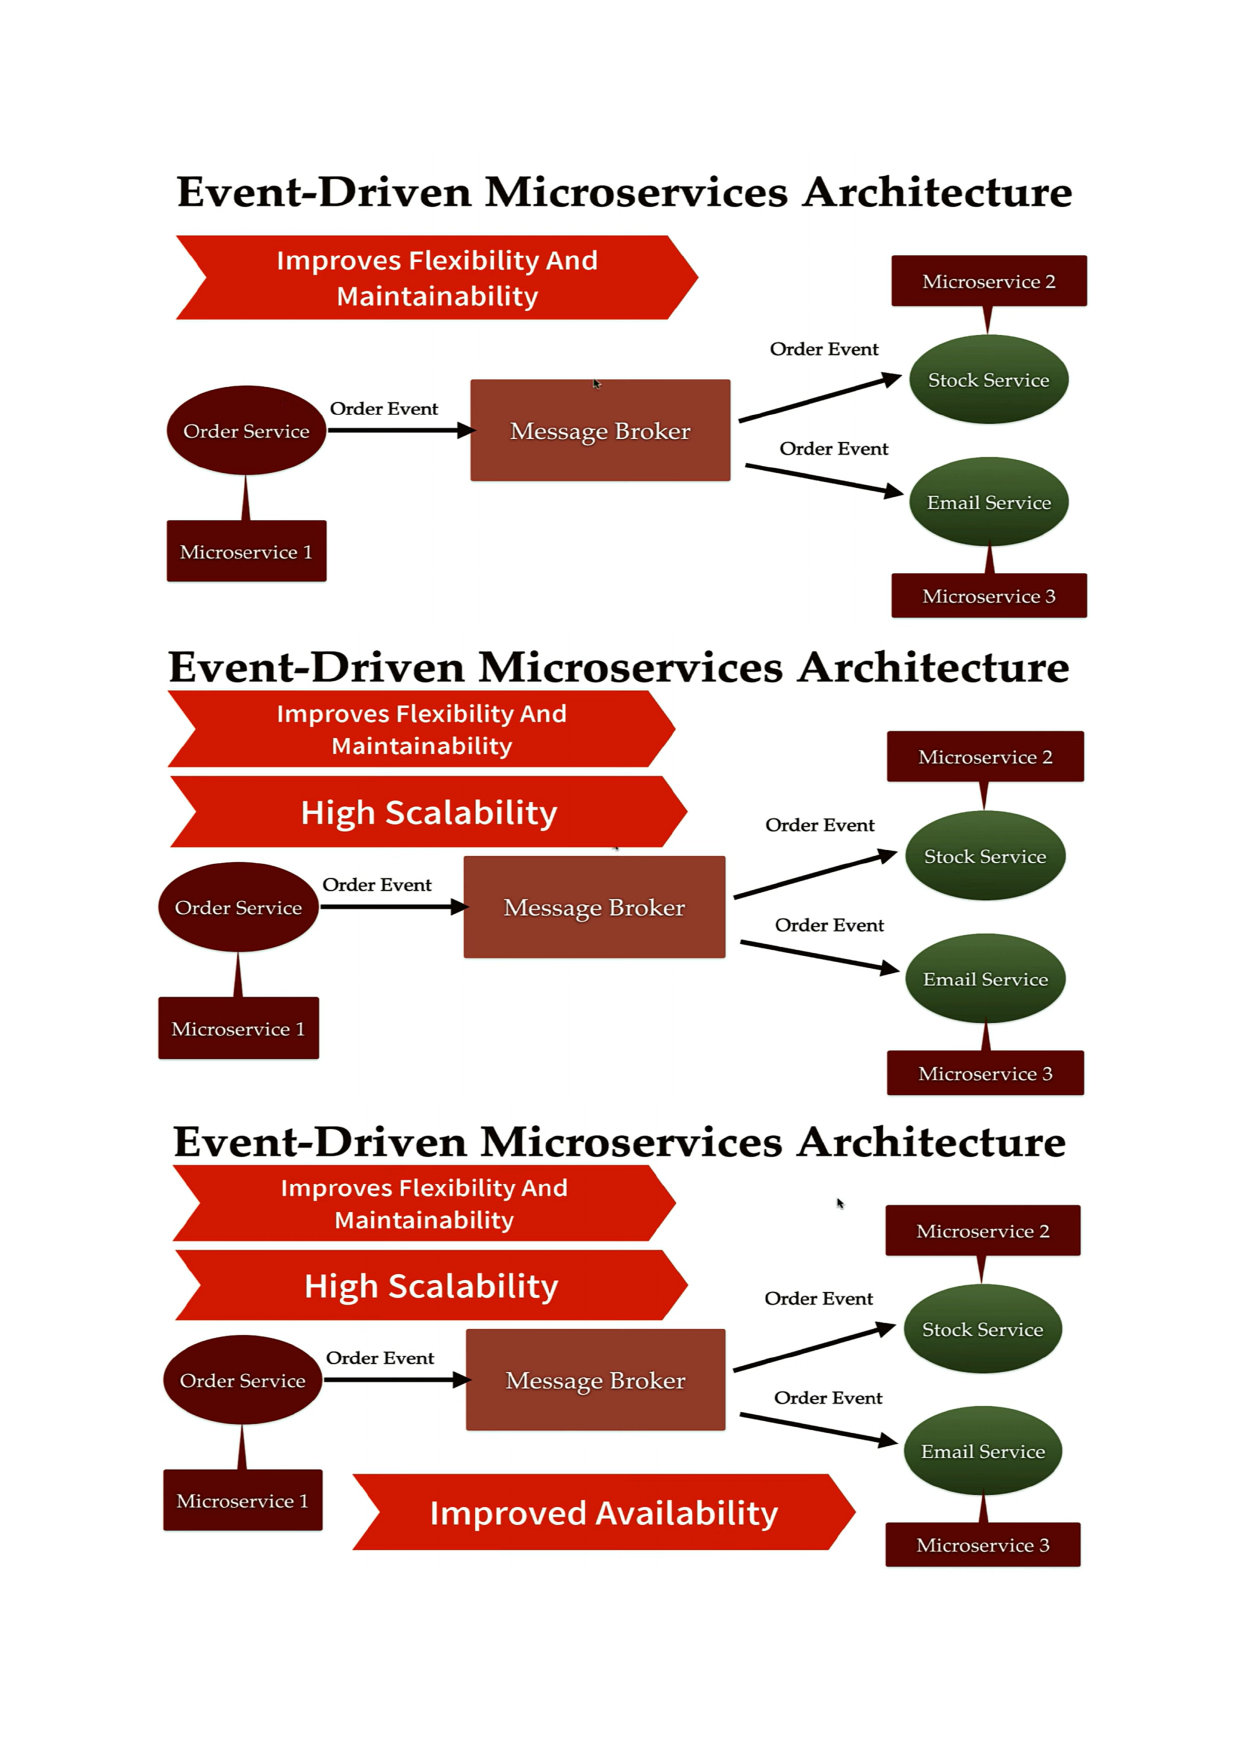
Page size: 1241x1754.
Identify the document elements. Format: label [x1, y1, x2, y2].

picture [150, 1100, 1091, 1573]
picture [150, 629, 1091, 1099]
picture [150, 150, 1091, 627]
